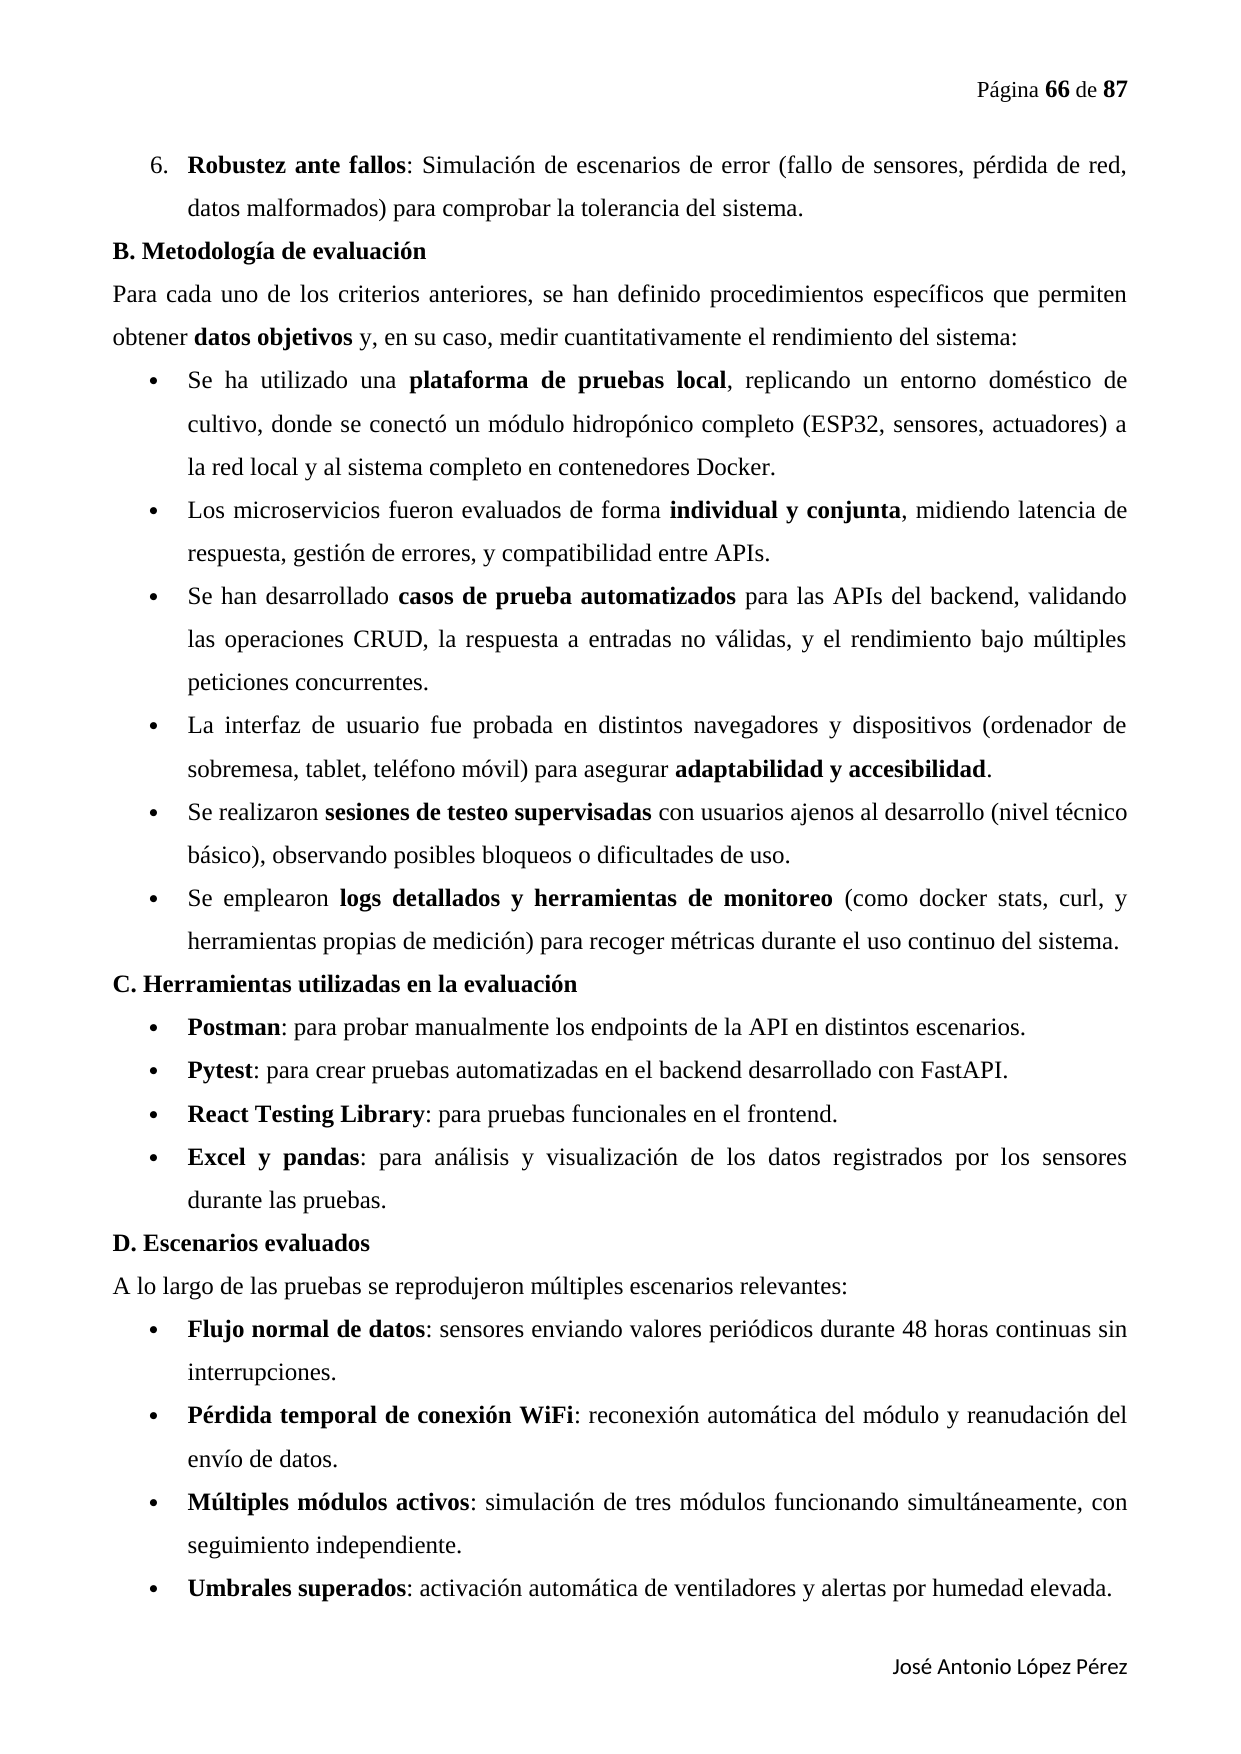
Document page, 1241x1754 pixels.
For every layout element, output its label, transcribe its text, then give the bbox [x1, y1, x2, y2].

list Se ha utilizado una plataforma de pruebas local, replicando un entorno doméstico de cultivo, donde se conectó un módulo hidropónico completo (ESP32, sensores, actuadores) a la red local y al sistema completo en contenedores Docker. [150, 366, 1128, 481]
list Múltiples módulos activos: simulación de tres módulos funcionando simultáneamente, con seguimiento independiente. [150, 1487, 1128, 1559]
list Pytest: para crear pruebas automatizadas en el backend desarrollado con FastAPI. [150, 1056, 1128, 1084]
list Excel y pandas: para análisis y visualización de los datos registrados por los sensores durante las pruebas. [150, 1142, 1128, 1214]
text D. Escenarios evaluados [112, 1228, 1128, 1257]
list Umbrales superados: activación automática de ventiladores y alertas por humedad elevada. [150, 1573, 1128, 1602]
list Robustez ante fallos: Simulación de escenarios de error (fallo de sensores, pérdida de red, datos malformados) para comprobar la tolerancia del sistema. [150, 150, 1128, 222]
text A lo largo de las pruebas se reprodujeron múltiples escenarios relevantes: [112, 1271, 1128, 1300]
list Pérdida temporal de conexión WiFi: reconexión automática del módulo y reanudación del envío de datos. [150, 1401, 1128, 1472]
list Se han desarrollado casos de prueba automatizados para las APIs del backend, validando las operaciones CRUD, la respuesta a entradas no válidas, y el rendimiento bajo múltiples peticiones concurrentes. [150, 581, 1128, 696]
list Postman: para probar manualmente los endpoints de la API en distintos escenarios. [150, 1012, 1128, 1041]
list Se emplearon logs detallados y herramientas de monitoreo (como docker stats, curl, y herramientas propias de medición) para recoger métricas durante el uso continuo del sistema. [150, 883, 1128, 955]
list Los microservicios fueron evaluados de forma individual y conjunta, midiendo latencia de respuesta, gestión de errores, y compatibilidad entre APIs. [150, 495, 1128, 567]
list Flujo normal de datos: sensores enviando valores periódicos durante 48 horas continuas sin interrupciones. [150, 1314, 1128, 1386]
list Se realizaron sesiones de testeo supervisadas con usuarios ajenos al desarrollo (nivel técnico básico), observando posibles bloqueos o dificultades de uso. [150, 797, 1128, 869]
list La interfaz de usuario fue probada en distintos navegadores y dispositivos (ordenador de sobremesa, tablet, teléfono móvil) para asegurar adaptabilidad y accesibilidad. [150, 711, 1128, 782]
text Para cada uno de los criterios anteriores, se han definido procedimientos específicos que permiten obtener datos objetivos y, en su caso, medir cuantitativamente el rendimiento del sistema: [112, 279, 1128, 351]
text B. Metodología de evaluación [112, 236, 1128, 265]
text C. Herramientas utilizadas en la evaluación [112, 969, 1128, 998]
list React Testing Library: para pruebas funcionales en el frontend. [150, 1099, 1128, 1127]
